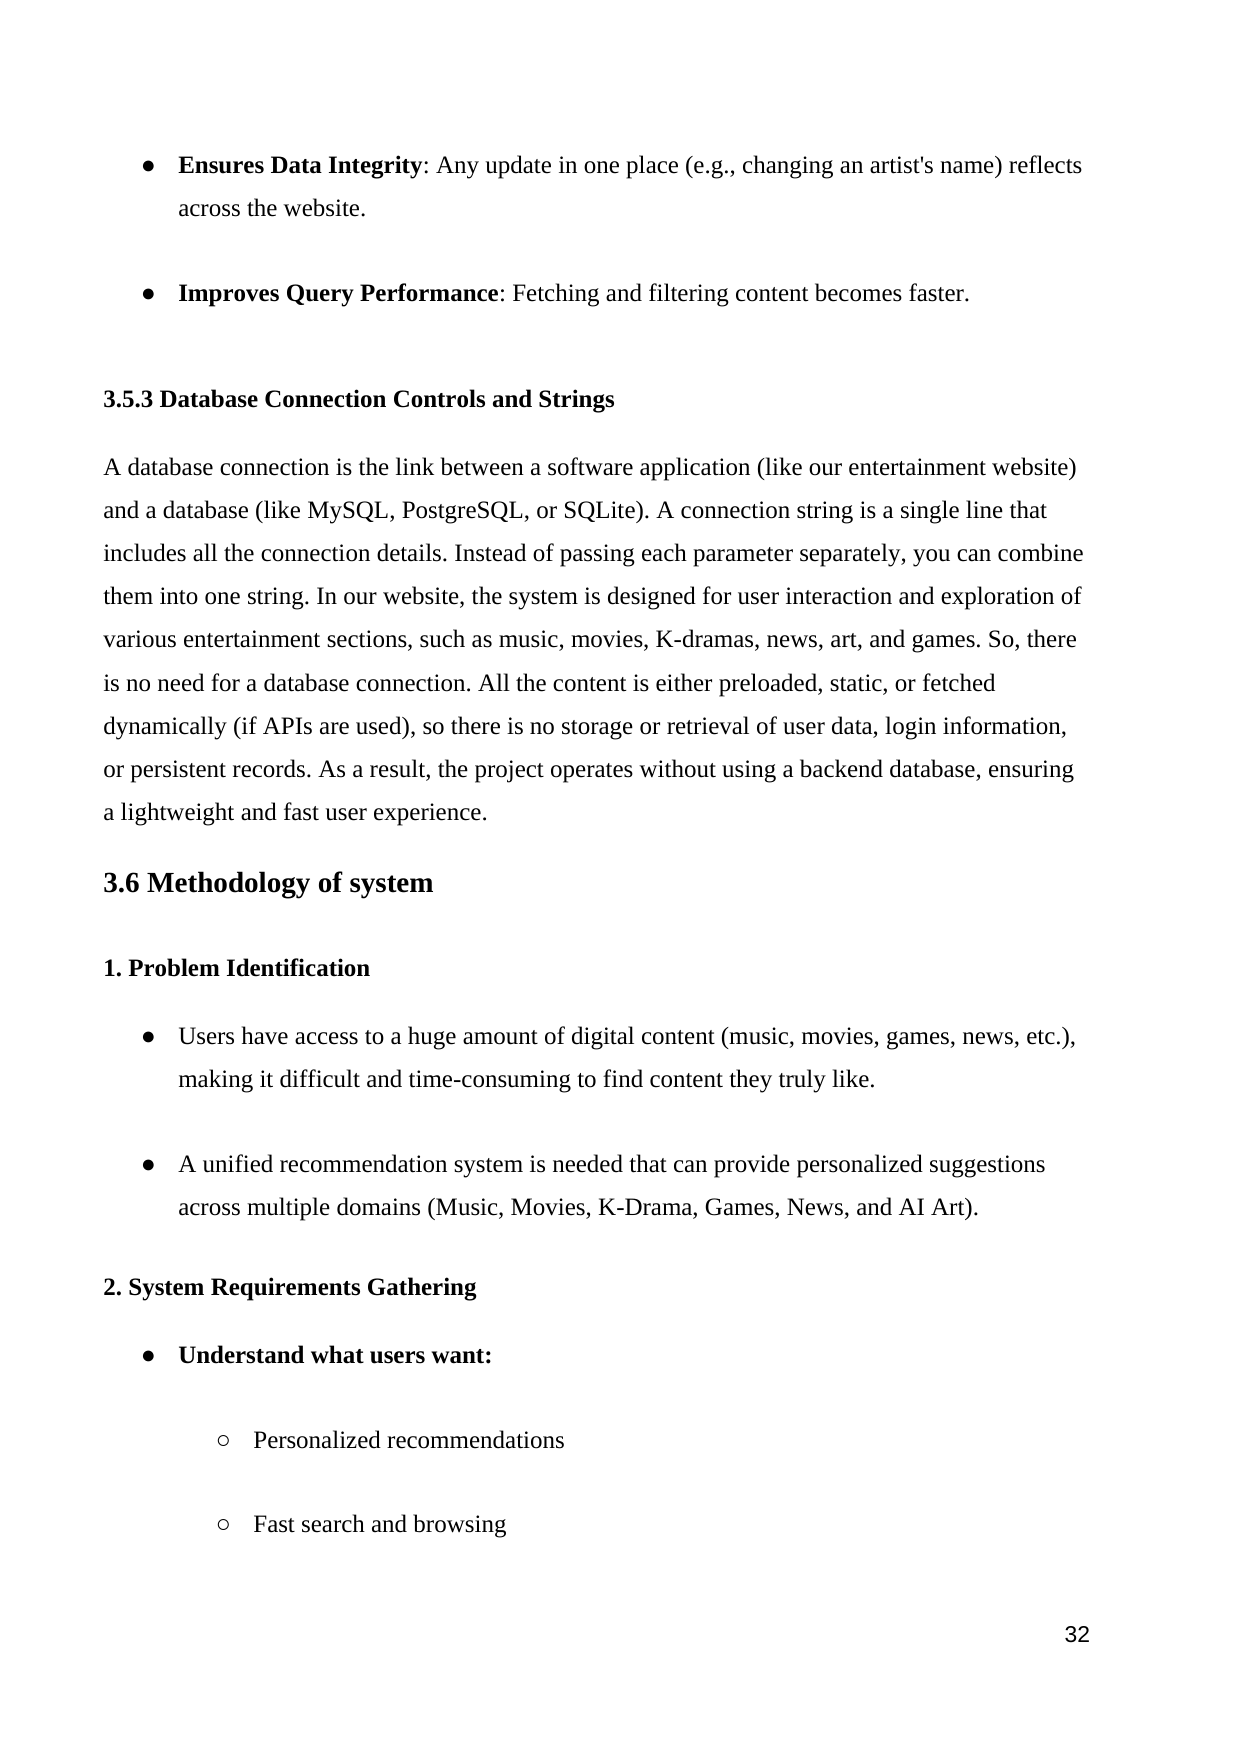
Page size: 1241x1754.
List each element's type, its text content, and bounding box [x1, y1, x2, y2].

text 3.5.3 Database Connection Controls and Strings [103, 384, 1090, 413]
subtitle 1. Problem Identification [103, 953, 1090, 982]
list Understand what users want: [141, 1341, 1090, 1409]
list Personalized recommendations [216, 1425, 1090, 1493]
list Improves Query Performance: Fetching and filtering content becomes faster. [141, 278, 1090, 346]
list Fast search and browsing [216, 1509, 1090, 1578]
text 3.6 Methodology of system [103, 865, 1090, 899]
list Ensures Data Integrity: Any update in one place (e.g., changing an artist's name) reflects across the website. [141, 150, 1090, 261]
subtitle 2. System Requirements Gathering [103, 1272, 1090, 1301]
list A unified recommendation system is needed that can provide personalized suggestions across multiple domains (Music, Movies, K-Drama, Games, News, and AI Art). [141, 1149, 1090, 1221]
text A database connection is the link between a software application (like our entertainment website) and a database (like MySQL, PostgreSQL, or SQLite). A connection string is a single line that includes all the connection details. Instead of passing each parameter separately, you can combine them into one string. In our website, the system is designed for user interaction and exploration of various entertainment sections, such as music, movies, K-dramas, news, art, and games. So, there is no need for a database connection. All the content is either preloaded, static, or fetched dynamically (if APIs are used), so there is no storage or retrieval of user data, login information, or persistent records. As a result, the project operates without using a backend database, ensuring a lightweight and fast user experience. [103, 452, 1090, 826]
list Users have access to a huge amount of digital content (music, movies, games, news, etc.), making it difficult and time-consuming to find content they truly like. [141, 1021, 1090, 1132]
